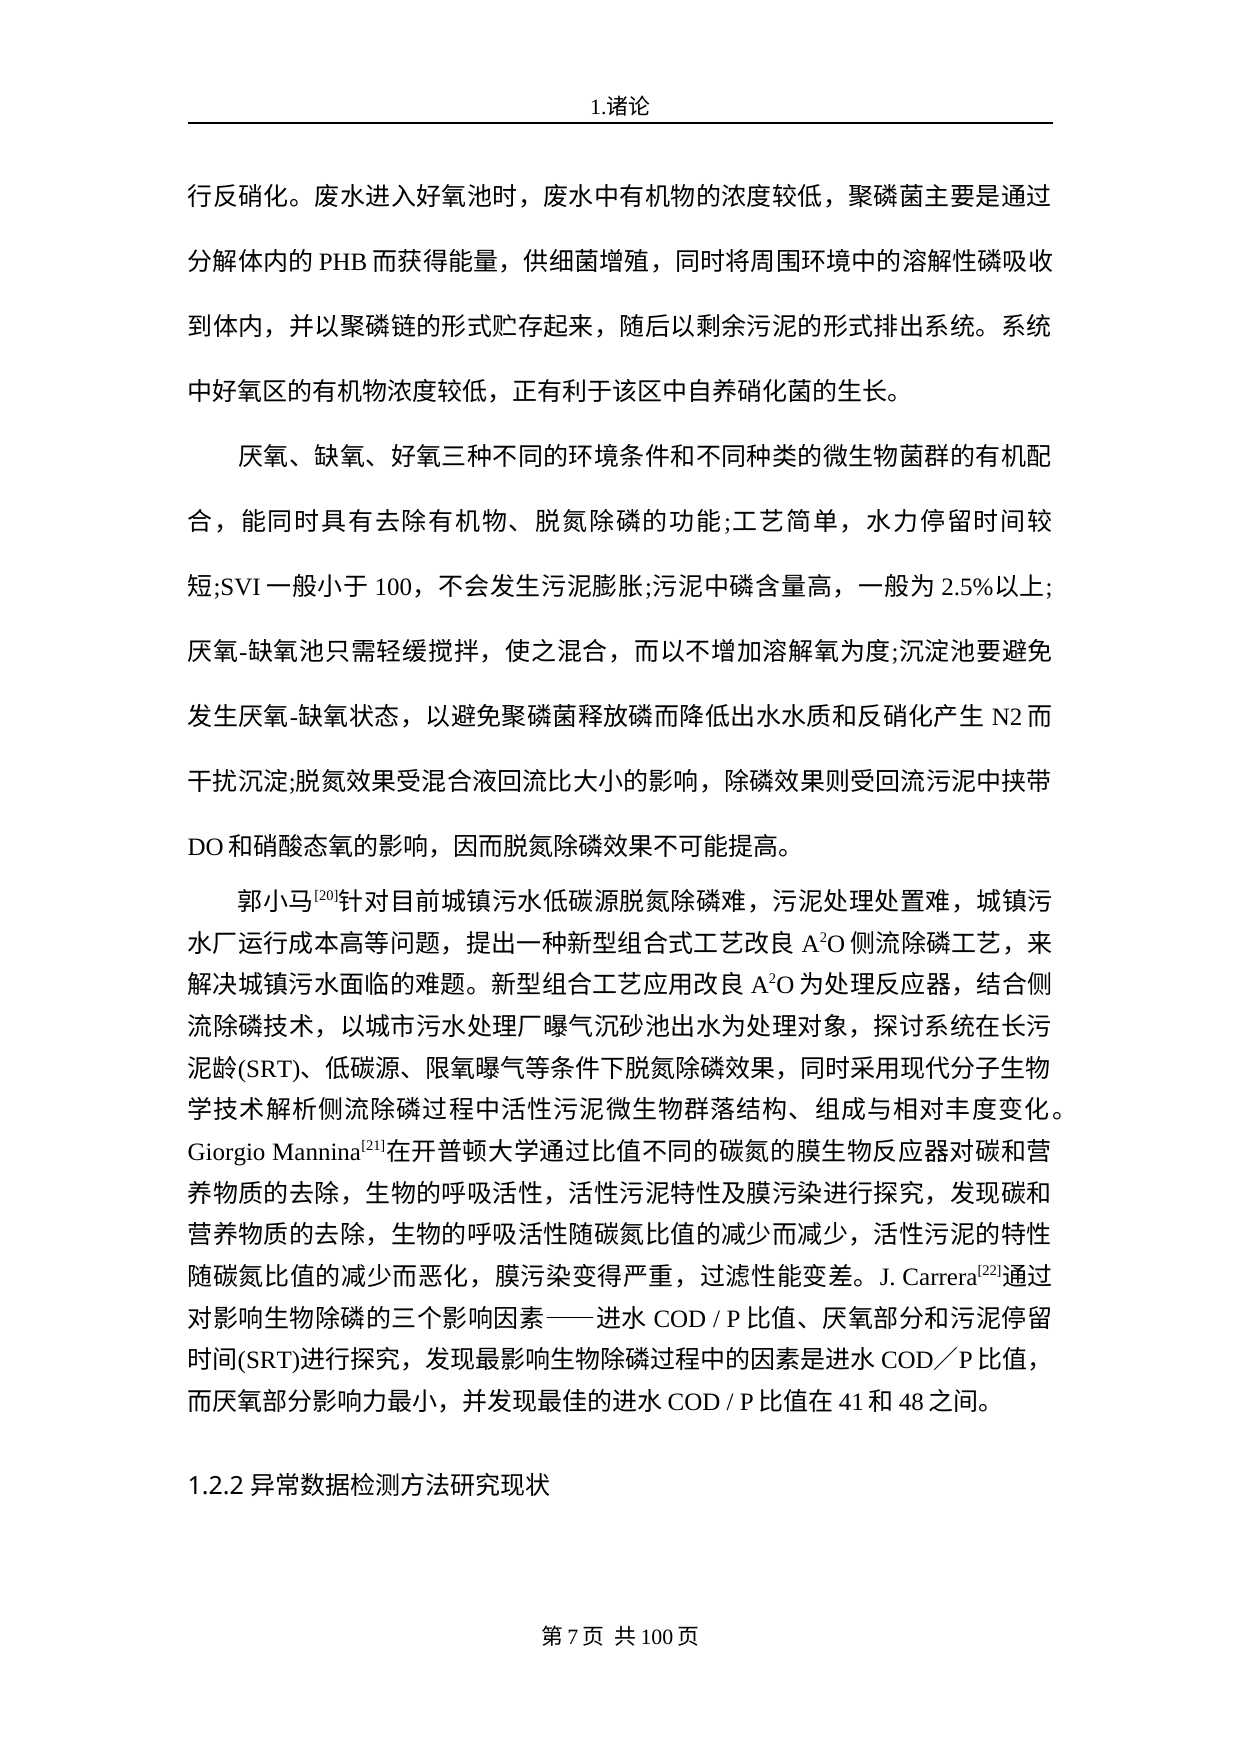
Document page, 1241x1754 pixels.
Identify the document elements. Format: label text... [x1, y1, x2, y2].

text 郭小马[20]针对目前城镇污水低碳源脱氮除磷难，污泥处理处置难，城镇污水厂运行成本高等问题，提出一种新型组合式工艺改良A2O侧流除磷工艺，来解决城镇污水面临的难题。新型组合工艺应用改良A2O为处理反应器，结合侧流除磷技术，以城市污水处理厂曝气沉砂池出水为处理对象，探讨系统在长污泥龄(SRT)、低碳源、限氧曝气等条件下脱氮除磷效果，同时采用现代分子生物学技术解析侧流除磷过程中活性污泥微生物群落结构、组成与相对丰度变化。Giorgio Mannina[21]在开普顿大学通过比值不同的碳氮的膜生物反应器对碳和营养物质的去除，生物的呼吸活性，活性污泥特性及膜污染进行探究，发现碳和营养物质的去除，生物的呼吸活性随碳氮比值的减少而减少，活性污泥的特性随碳氮比值的减少而恶化，膜污染变得严重，过滤性能变差。J. Carrera[22]通过对影响生物除磷的三个影响因素——进水COD / P比值、厌氧部分和污泥停留时间(SRT)进行探究，发现最影响生物除磷过程中的因素是进水COD／P比值，而厌氧部分影响力最小，并发现最佳的进水COD / P比值在41和48之间。 [187, 877, 1053, 1419]
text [187, 162, 1053, 877]
subtitle 异常数据检测方法研究现状 [187, 1451, 1053, 1516]
